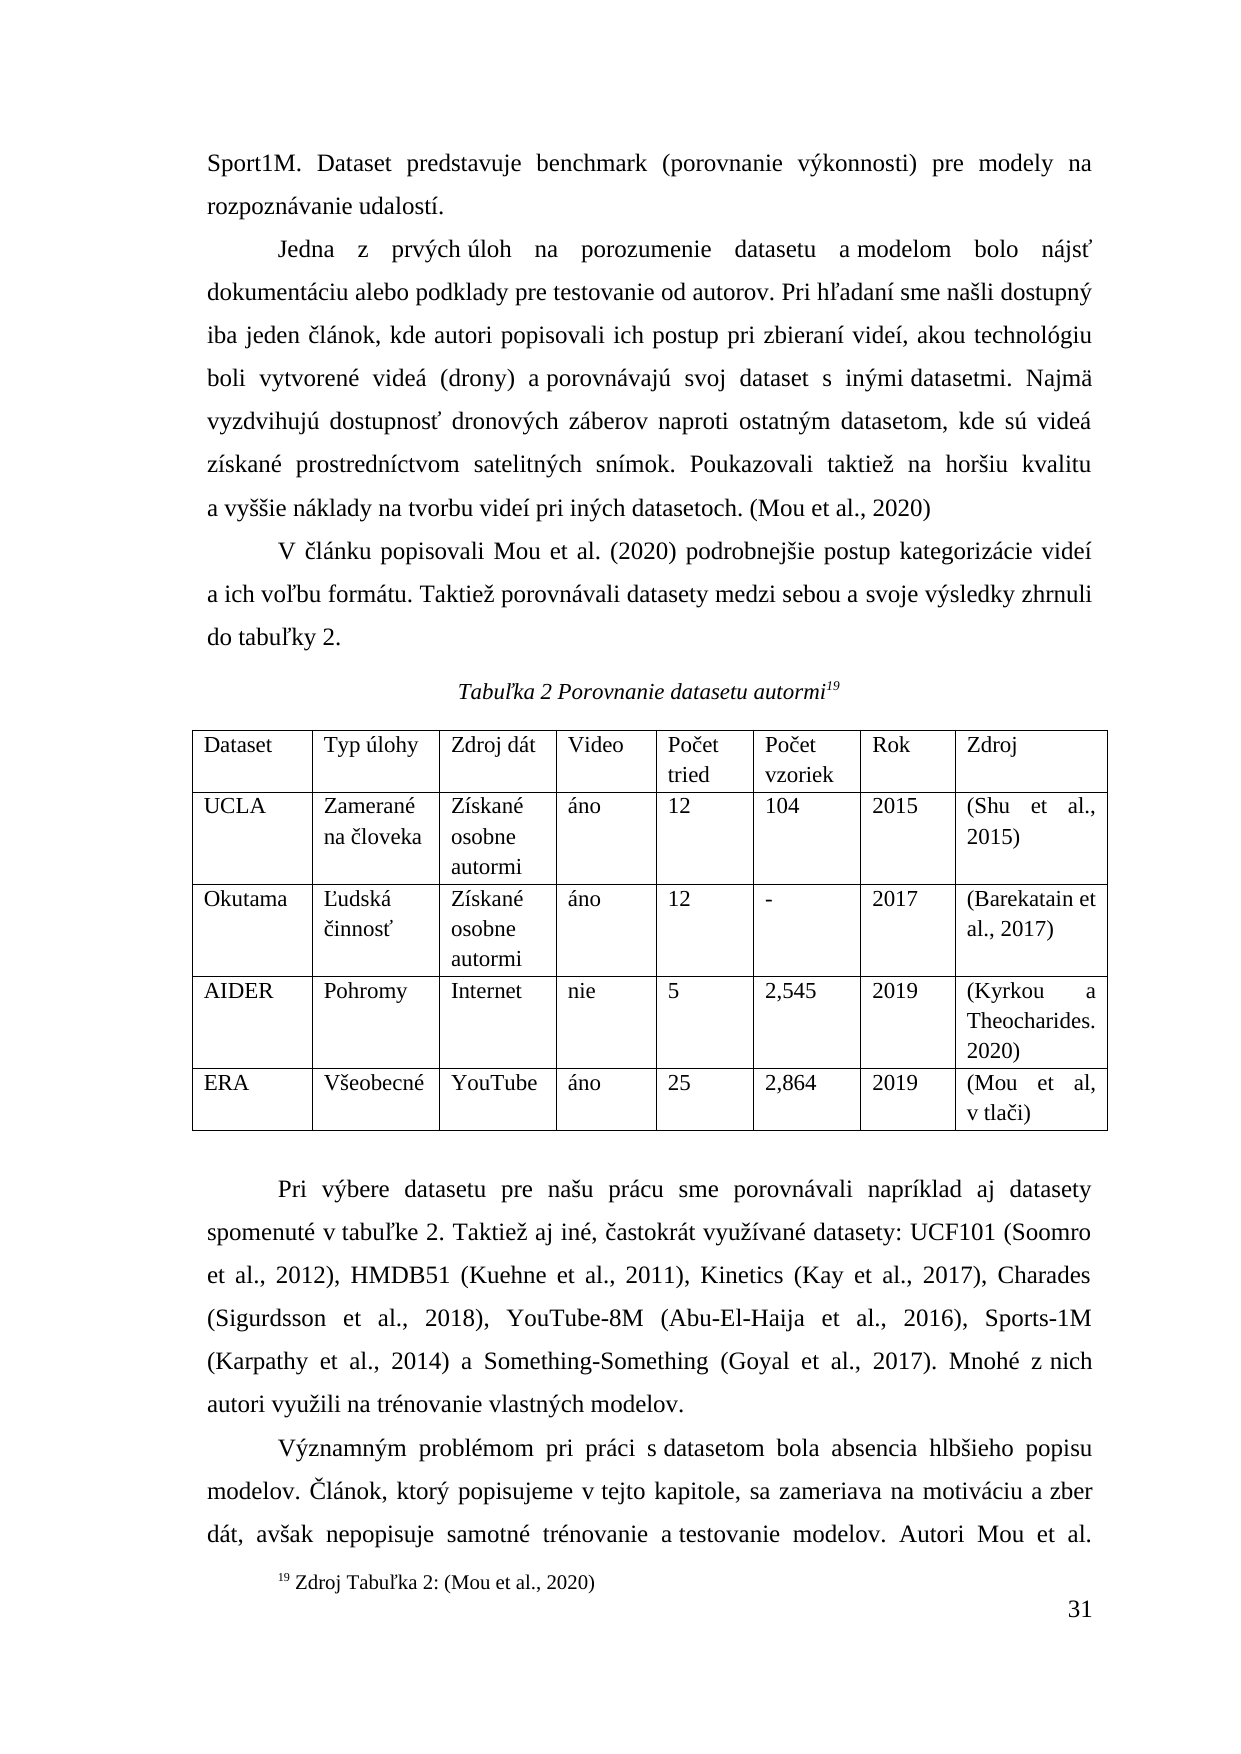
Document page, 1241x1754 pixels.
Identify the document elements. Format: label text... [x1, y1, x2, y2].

table_header Zdroj dát [440, 731, 556, 792]
table_cell 2,545 [754, 977, 860, 1068]
table_cell (Barekatain et al., 2017) [956, 885, 1107, 976]
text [207, 1433, 1092, 1548]
table_cell áno [557, 793, 656, 884]
table_cell AIDER [193, 977, 312, 1068]
table_cell Okutama [193, 885, 312, 976]
table_cell (Kyrkou a Theocharides. 2020) [956, 977, 1107, 1068]
table_cell (Shu et al., 2015) [956, 793, 1107, 884]
table_cell áno [557, 1069, 656, 1130]
table_header Počet tried [657, 731, 753, 792]
table_cell 2017 [861, 885, 955, 976]
table_cell - [754, 885, 860, 976]
table_cell 2019 [861, 1069, 955, 1130]
text Jedna z prvých úloh na porozumenie datasetu a modelom bolo nájsť dokumentáciu alebo podklady pre testovanie od autorov. Pri hľadaní sme našli dostupný iba jeden článok, kde autori popisovali ich postup pri zbieraní videí, akou technológiu boli vytvorené videá (drony) a porovnávajú svoj dataset s inými datasetmi. Najmä vyzdvihujú dostupnosť dronových záberov naproti ostatným datasetom, kde sú videá získané prostredníctvom satelitných snímok. Poukazovali taktiež na horšiu kvalitu a vyššie náklady na tvorbu videí pri iných datasetoch. (Mou et al., 2020) [207, 234, 1092, 521]
table_cell áno [557, 885, 656, 976]
text Pri výbere datasetu pre našu prácu sme porovnávali napríklad aj datasety spomenuté v tabuľke 2. Taktiež aj iné, častokrát využívané datasety: UCF101 (Soomro et al., 2012), HMDB51 (Kuehne et al., 2011), Kinetics (Kay et al., 2017), Charades (Sigurdsson et al., 2018), YouTube-8M (Abu-El-Haija et al., 2016), Sports-1M (Karpathy et al., 2014) a Something-Something (Goyal et al., 2017). Mnohé z nich autori využili na trénovanie vlastných modelov. [207, 1174, 1092, 1418]
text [207, 148, 1092, 219]
table_cell Internet [440, 977, 556, 1068]
table_cell Všeobecné [313, 1069, 439, 1130]
table_header Dataset [193, 731, 312, 792]
table_cell nie [557, 977, 656, 1068]
table_cell Ľudská činnosť [313, 885, 439, 976]
table_cell 25 [657, 1069, 753, 1130]
table_header Rok [861, 731, 955, 792]
table_header Zdroj [956, 731, 1107, 792]
table_cell Získané osobne autormi [440, 793, 556, 884]
table_cell ERA [193, 1069, 312, 1130]
table_cell 5 [657, 977, 753, 1068]
table_header Typ úlohy [313, 731, 439, 792]
table_cell 2019 [861, 977, 955, 1068]
table_cell YouTube [440, 1069, 556, 1130]
table_cell (Mou et al, v tlači) [956, 1069, 1107, 1130]
text V článku popisovali Mou et al. (2020) podrobnejšie postup kategorizácie videí a ich voľbu formátu. Taktiež porovnávali datasety medzi sebou a svoje výsledky zhrnuli do tabuľky 2. [207, 536, 1092, 651]
table_cell Získané osobne autormi [440, 885, 556, 976]
table_cell 104 [754, 793, 860, 884]
table_header Počet vzoriek [754, 731, 860, 792]
table_cell UCLA [193, 793, 312, 884]
table_cell 12 [657, 793, 753, 884]
table_cell 2015 [861, 793, 955, 884]
table_cell Pohromy [313, 977, 439, 1068]
table_header Video [557, 731, 656, 792]
table_cell 2,864 [754, 1069, 860, 1130]
table_cell 12 [657, 885, 753, 976]
text Tabuľka 2 Porovnanie datasetu autormi [207, 678, 1092, 704]
table_cell Zamerané na človeka [313, 793, 439, 884]
